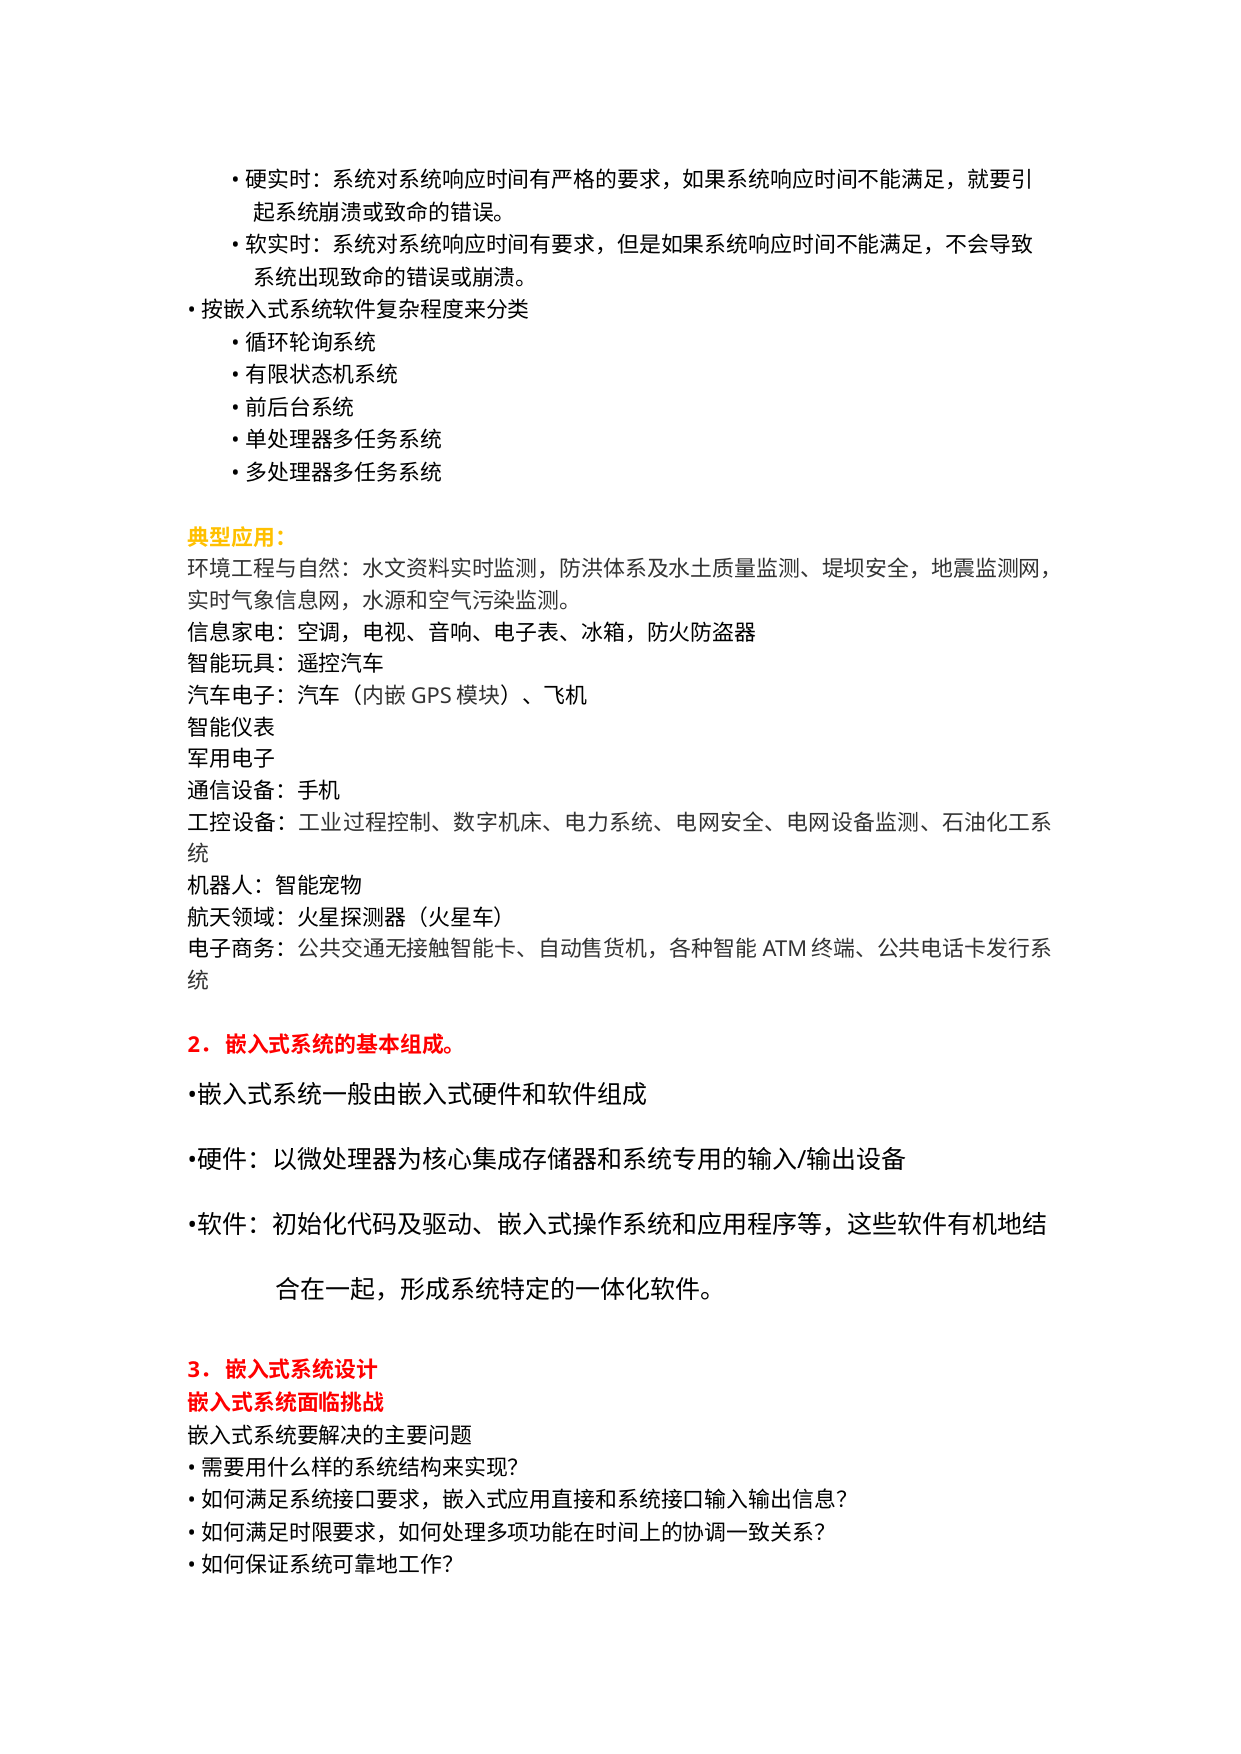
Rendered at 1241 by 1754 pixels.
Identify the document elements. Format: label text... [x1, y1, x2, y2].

text • 需要用什么样的系统结构来实现？ [187, 1450, 1053, 1482]
text • 有限状态机系统 [187, 357, 1053, 389]
text •硬件：以微处理器为核心集成存储器和系统专用的输入/输出设备 [187, 1125, 1053, 1190]
text 智能仪表 [187, 709, 1053, 741]
text 航天领域：火星探测器（火星车） [187, 899, 1053, 931]
text 嵌入式系统要解决的主要问题 [187, 1417, 1053, 1450]
text • 软实时：系统对系统响应时间有要求，但是如果系统响应时间不能满足，不会导致系统出现致命的错误或崩溃。 [231, 227, 1053, 292]
text •软件：初始化代码及驱动、嵌入式操作系统和应用程序等，这些软件有机地结合在一起，形成系统特定的一体化软件。 [187, 1190, 1053, 1320]
text • 循环轮询系统 [187, 324, 1053, 357]
text • 按嵌入式系统软件复杂程度来分类 [187, 292, 1053, 324]
text 机器人：智能宠物 [187, 868, 1053, 899]
text 信息家电：空调，电视、音响、电子表、冰箱，防火防盗器 [187, 614, 1053, 646]
text 环境工程与自然：水文资料实时监测，防洪体系及水土质量监测、堤坝安全，地震监测网，实时气象信息网，水源和空气污染监测。 [187, 551, 1053, 614]
text 智能玩具：遥控汽车 [187, 646, 1053, 678]
text • 硬实时：系统对系统响应时间有严格的要求，如果系统响应时间不能满足，就要引起系统崩溃或致命的错误。 [231, 162, 1053, 227]
text • 如何满足时限要求，如何处理多项功能在时间上的协调一致关系？ [187, 1515, 1053, 1547]
text • 如何保证系统可靠地工作？ [187, 1547, 1053, 1580]
text 典型应用： [187, 519, 1053, 551]
text • 单处理器多任务系统 [187, 422, 1053, 454]
text • 如何满足系统接口要求，嵌入式应用直接和系统接口输入输出信息？ [187, 1482, 1053, 1515]
text 电子商务：公共交通无接触智能卡、自动售货机，各种智能ATM终端、公共电话卡发行系统 [187, 931, 1053, 995]
text 工控设备：工业过程控制、数字机床、电力系统、电网安全、电网设备监测、石油化工系统 [187, 804, 1053, 868]
list 嵌入式系统设计 [187, 1352, 1053, 1385]
text •嵌入式系统一般由嵌入式硬件和软件组成 [187, 1060, 1053, 1125]
text 嵌入式系统面临挑战 [187, 1385, 1053, 1417]
list 嵌入式系统的基本组成。 [187, 1027, 1053, 1060]
text 通信设备：手机 [187, 773, 1053, 804]
text 汽车电子：汽车（内嵌GPS模块）、飞机 [187, 678, 1053, 709]
text • 前后台系统 [187, 389, 1053, 422]
text • 多处理器多任务系统 [187, 454, 1053, 487]
text 军用电子 [187, 741, 1053, 773]
